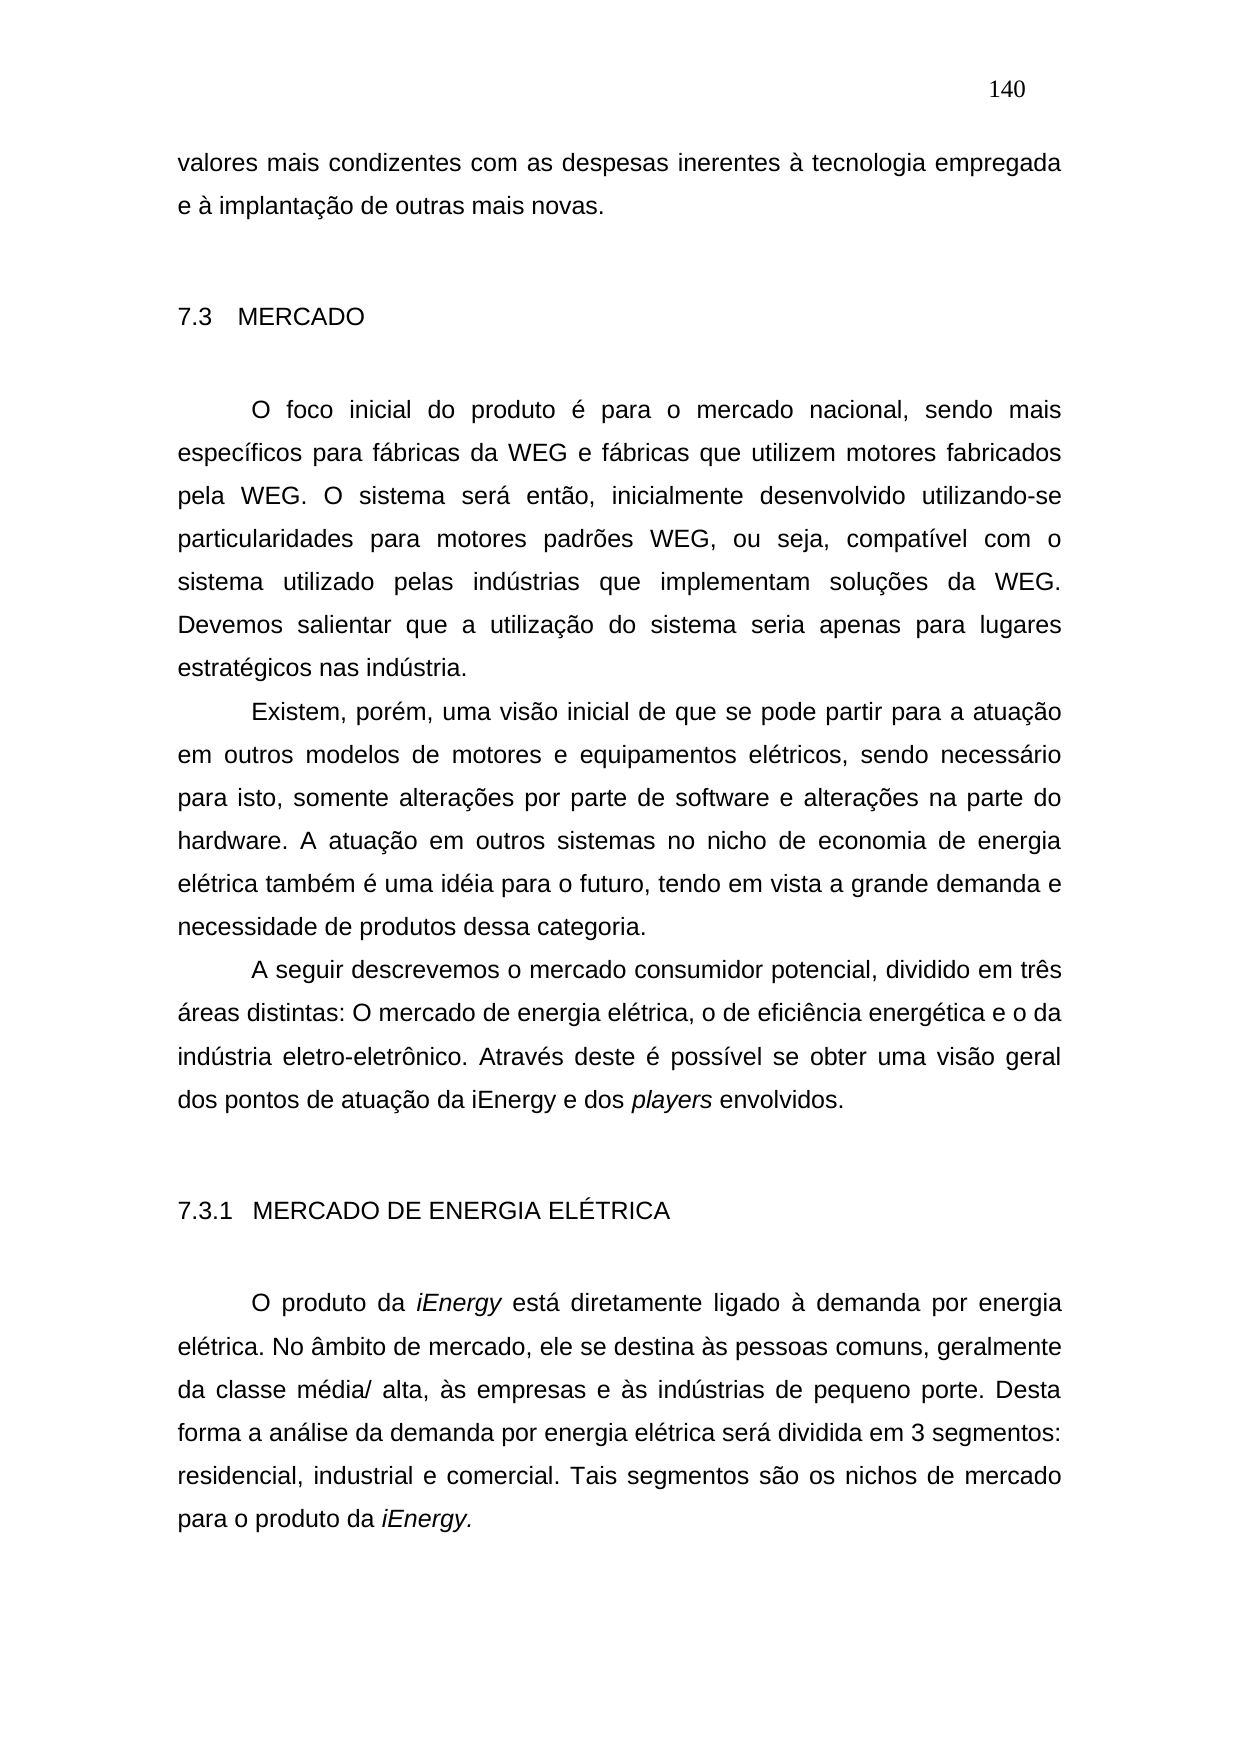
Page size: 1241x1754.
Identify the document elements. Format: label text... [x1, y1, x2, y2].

text O produto da iEnergy está diretamente ligado à demanda por energia elétrica. No âmbito de mercado, ele se destina às pessoas comuns, geralmente da classe média/ alta, às empresas e às indústrias de pequeno porte. Desta forma a análise da demanda por energia elétrica será dividida em 3 segmentos: residencial, industrial e comercial. Tais segmentos são os nichos de mercado para o produto da iEnergy. [177, 1288, 1063, 1533]
subtitle MERCADO DE ENERGIA ELÉTRICA [177, 1196, 1063, 1224]
text Existem, porém, uma visão inicial de que se pode partir para a atuação em outros modelos de motores e equipamentos elétricos, sendo necessário para isto, somente alterações por parte de software e alterações na parte do hardware. A atuação em outros sistemas no nicho de economia de energia elétrica também é uma idéia para o futuro, tendo em vista a grande demanda e necessidade de produtos dessa categoria. [177, 696, 1063, 941]
text O foco inicial do produto é para o mercado nacional, sendo mais específicos para fábricas da WEG e fábricas que utilizem motores fabricados pela WEG. O sistema será então, inicialmente desenvolvido utilizando-se particularidades para motores padrões WEG, ou seja, compatível com o sistema utilizado pelas indústrias que implementam soluções da WEG. Devemos salientar que a utilização do sistema seria apenas para lugares estratégicos nas indústria. [177, 394, 1063, 682]
text A seguir descrevemos o mercado consumidor potencial, dividido em três áreas distintas: O mercado de energia elétrica, o de eficiência energética e o da indústria eletro-eletrônico. Através deste é possível se obter uma visão geral dos pontos de atuação da iEnergy e dos players envolvidos. [177, 955, 1063, 1113]
subtitle MERCADO [177, 302, 1063, 331]
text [177, 148, 1063, 219]
